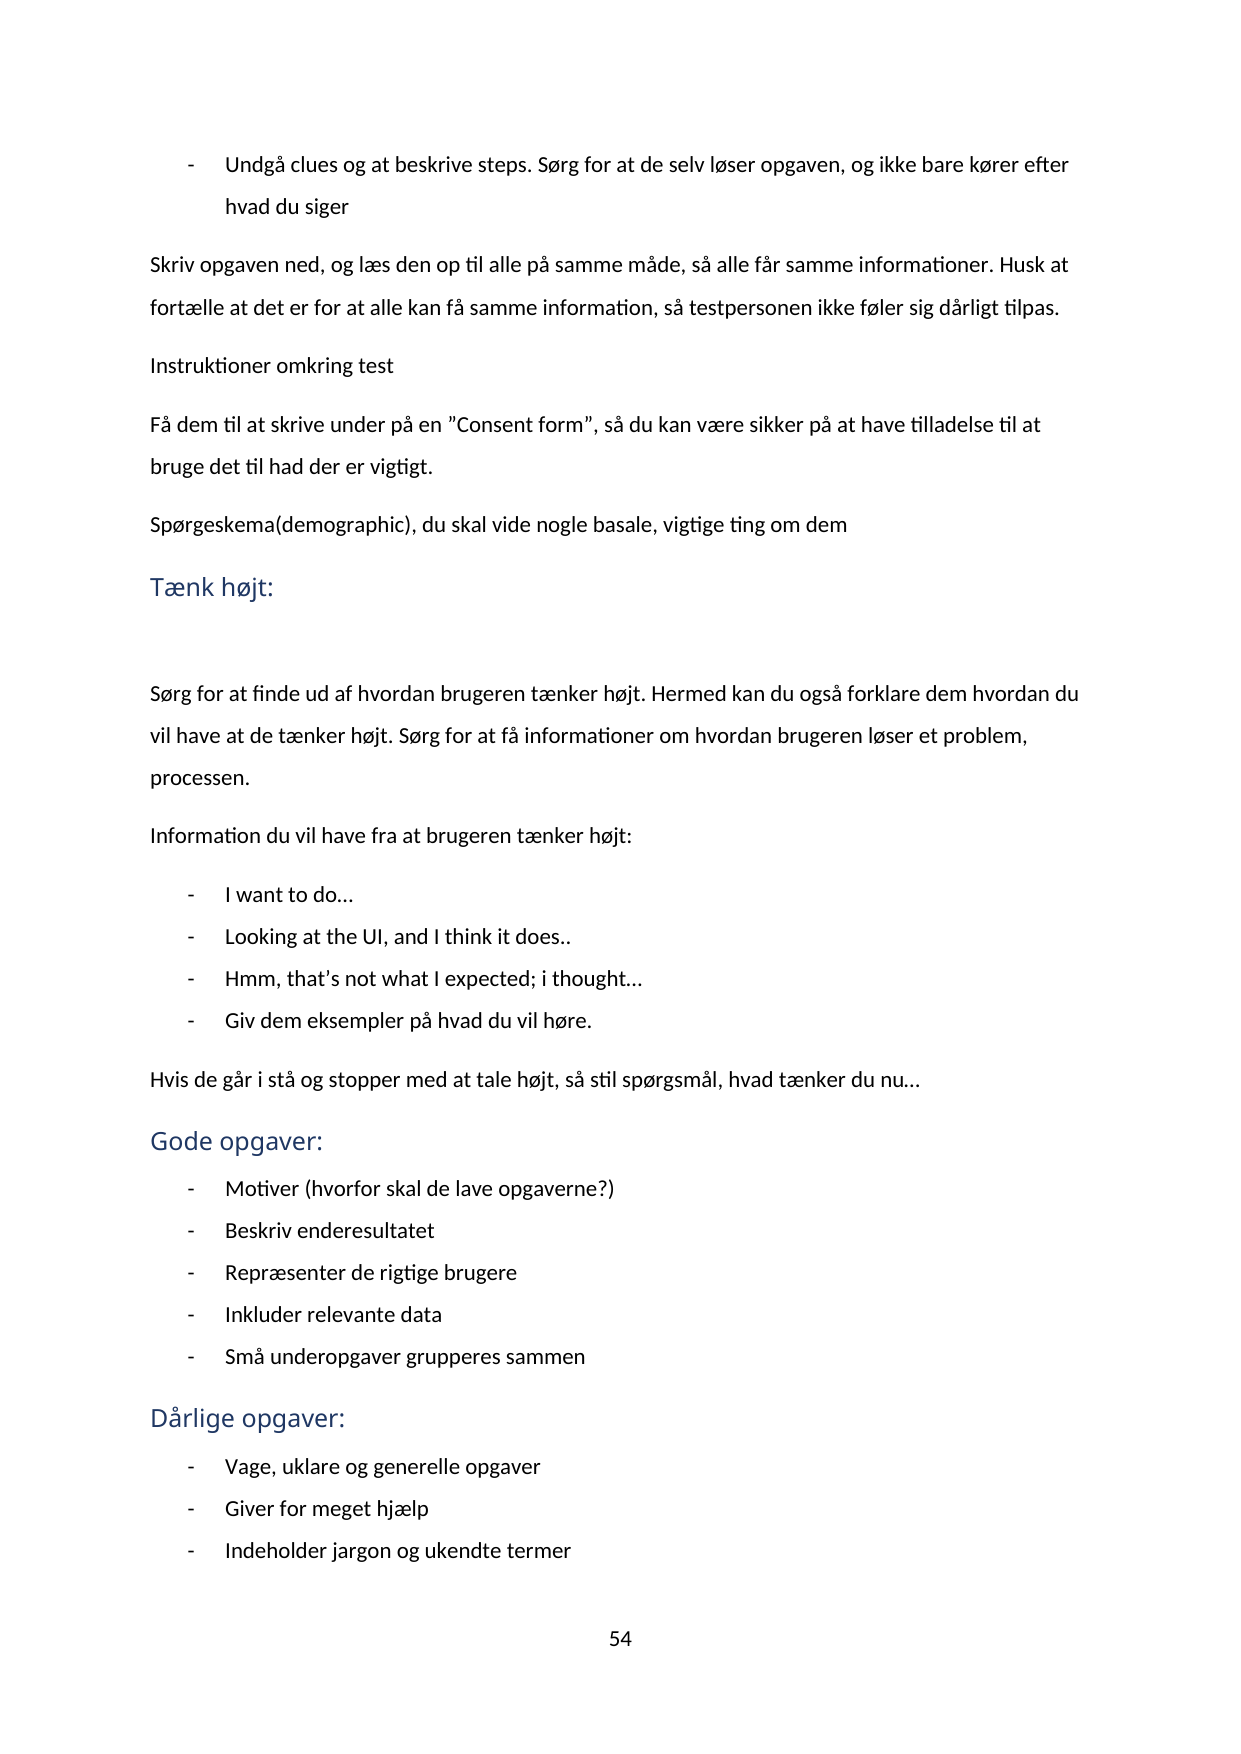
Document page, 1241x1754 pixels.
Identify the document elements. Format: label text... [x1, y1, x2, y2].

text Spørgeskema(demographic), du skal vide nogle basale, vigtige ting om dem [150, 511, 1090, 538]
list Vage, uklare og generelle opgaver [187, 1452, 1090, 1480]
list Små underopgaver grupperes sammen [187, 1342, 1090, 1370]
text Skriv opgaven ned, og læs den op til alle på samme måde, så alle får samme informationer. Husk at fortælle at det er for at alle kan få samme information, så testpersonen ikke føler sig dårligt tilpas. [150, 251, 1090, 321]
list Looking at the UI, and I think it does.. [187, 922, 1090, 950]
list Beskriv enderesultatet [187, 1216, 1090, 1244]
list I want to do… [187, 880, 1090, 908]
text Sørg for at finde ud af hvordan brugeren tænker højt. Hermed kan du også forklare dem hvordan du vil have at de tænker højt. Sørg for at få informationer om hvordan brugeren løser et problem, processen. [150, 679, 1090, 791]
list Undgå clues og at beskrive steps. Sørg for at de selv løser opgaven, og ikke bare kører efter hvad du siger [187, 150, 1090, 220]
text Instruktioner omkring test [150, 351, 1090, 379]
list Inkluder relevante data [187, 1300, 1090, 1328]
list Giver for meget hjælp [187, 1494, 1090, 1522]
subtitle Dårlige opgaver: [150, 1401, 1090, 1435]
list Indeholder jargon og ukendte termer [187, 1536, 1090, 1564]
subtitle Gode opgaver: [150, 1123, 1090, 1157]
subtitle Tænk højt: [150, 569, 1090, 603]
text Hvis de går i stå og stopper med at tale højt, så stil spørgsmål, hvad tænker du nu… [150, 1065, 1090, 1093]
list Motiver (hvorfor skal de lave opgaverne?) [187, 1174, 1090, 1202]
text Information du vil have fra at brugeren tænker højt: [150, 821, 1090, 849]
list Giv dem eksempler på hvad du vil høre. [187, 1006, 1090, 1034]
list Repræsenter de rigtige brugere [187, 1258, 1090, 1286]
text Få dem til at skrive under på en ”Consent form”, så du kan være sikker på at have tilladelse til at bruge det til had der er vigtigt. [150, 410, 1090, 480]
list Hmm, that’s not what I expected; i thought… [187, 964, 1090, 992]
